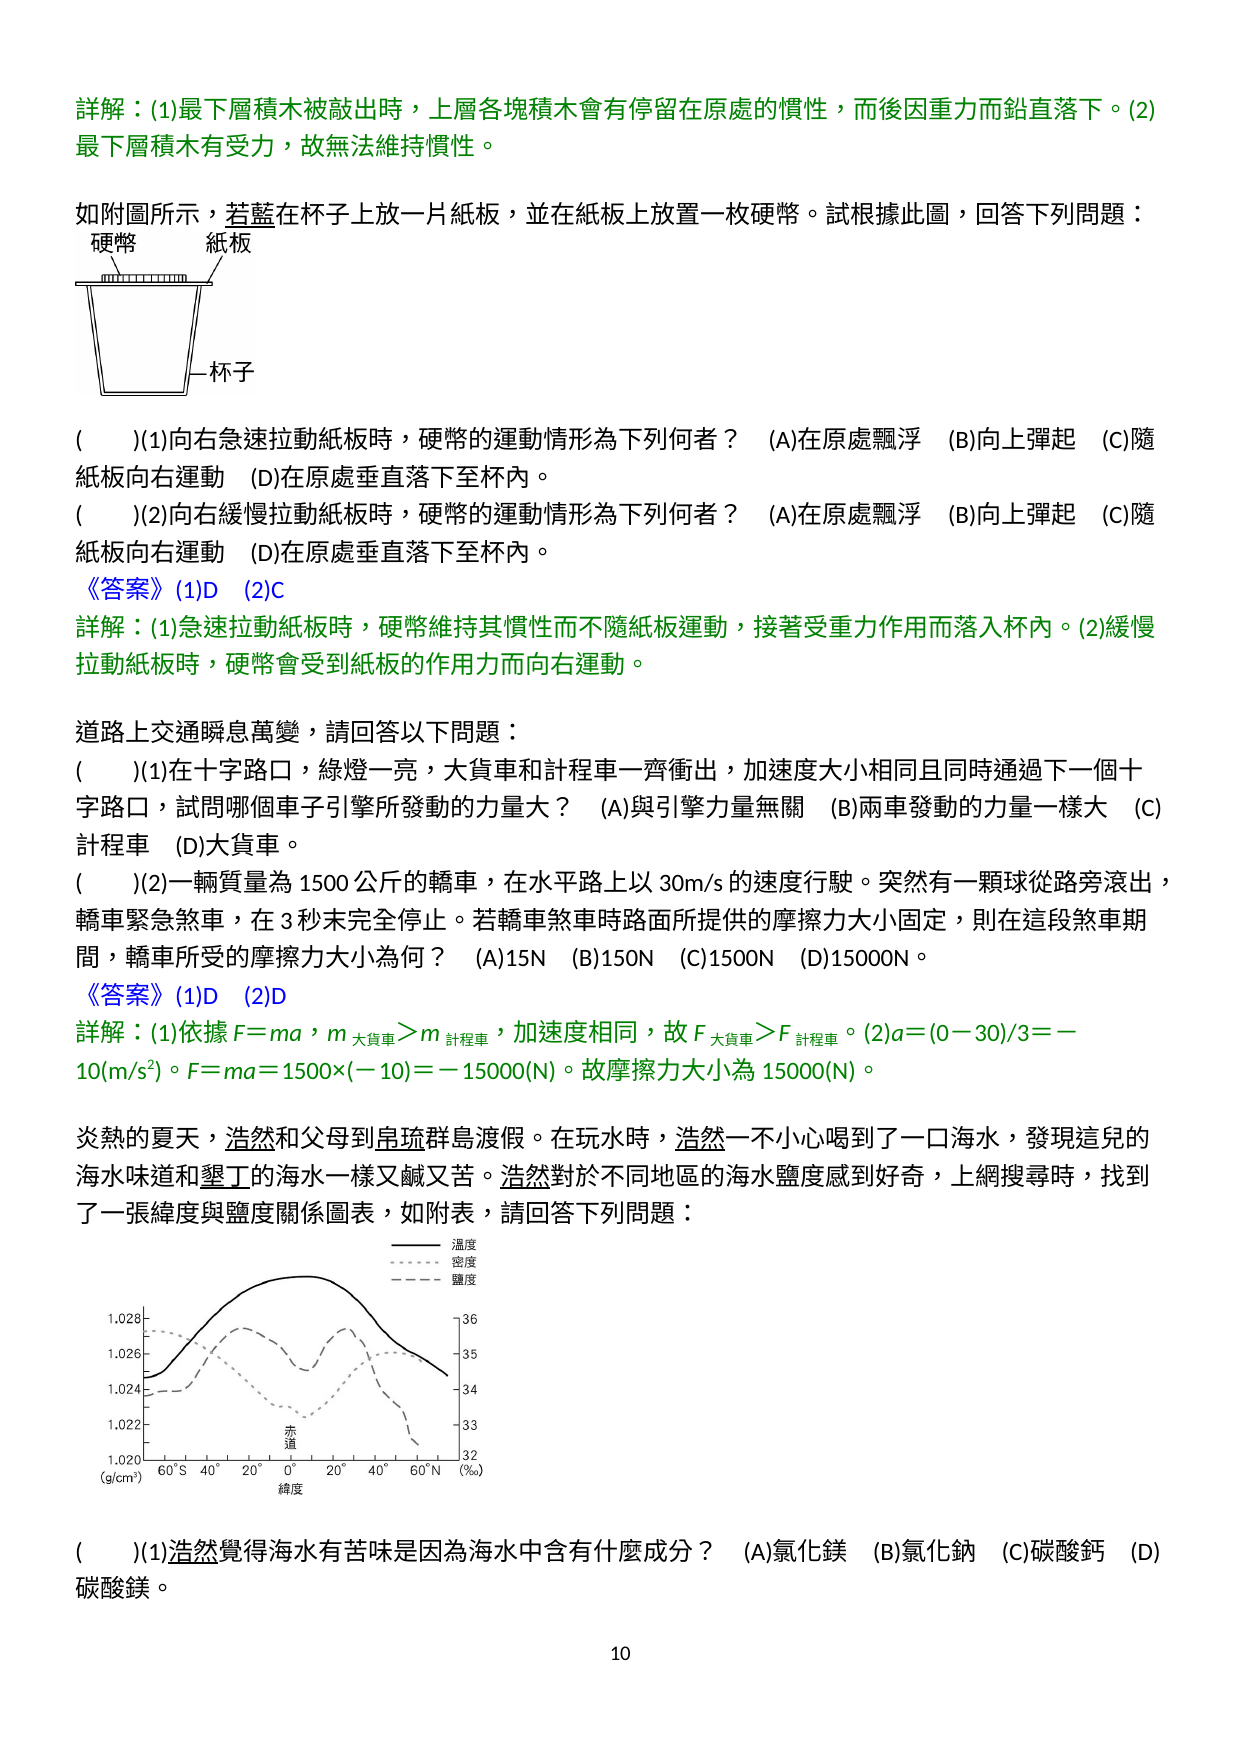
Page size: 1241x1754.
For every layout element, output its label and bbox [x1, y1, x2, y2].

picture [75, 231, 255, 396]
picture [75, 1230, 483, 1507]
